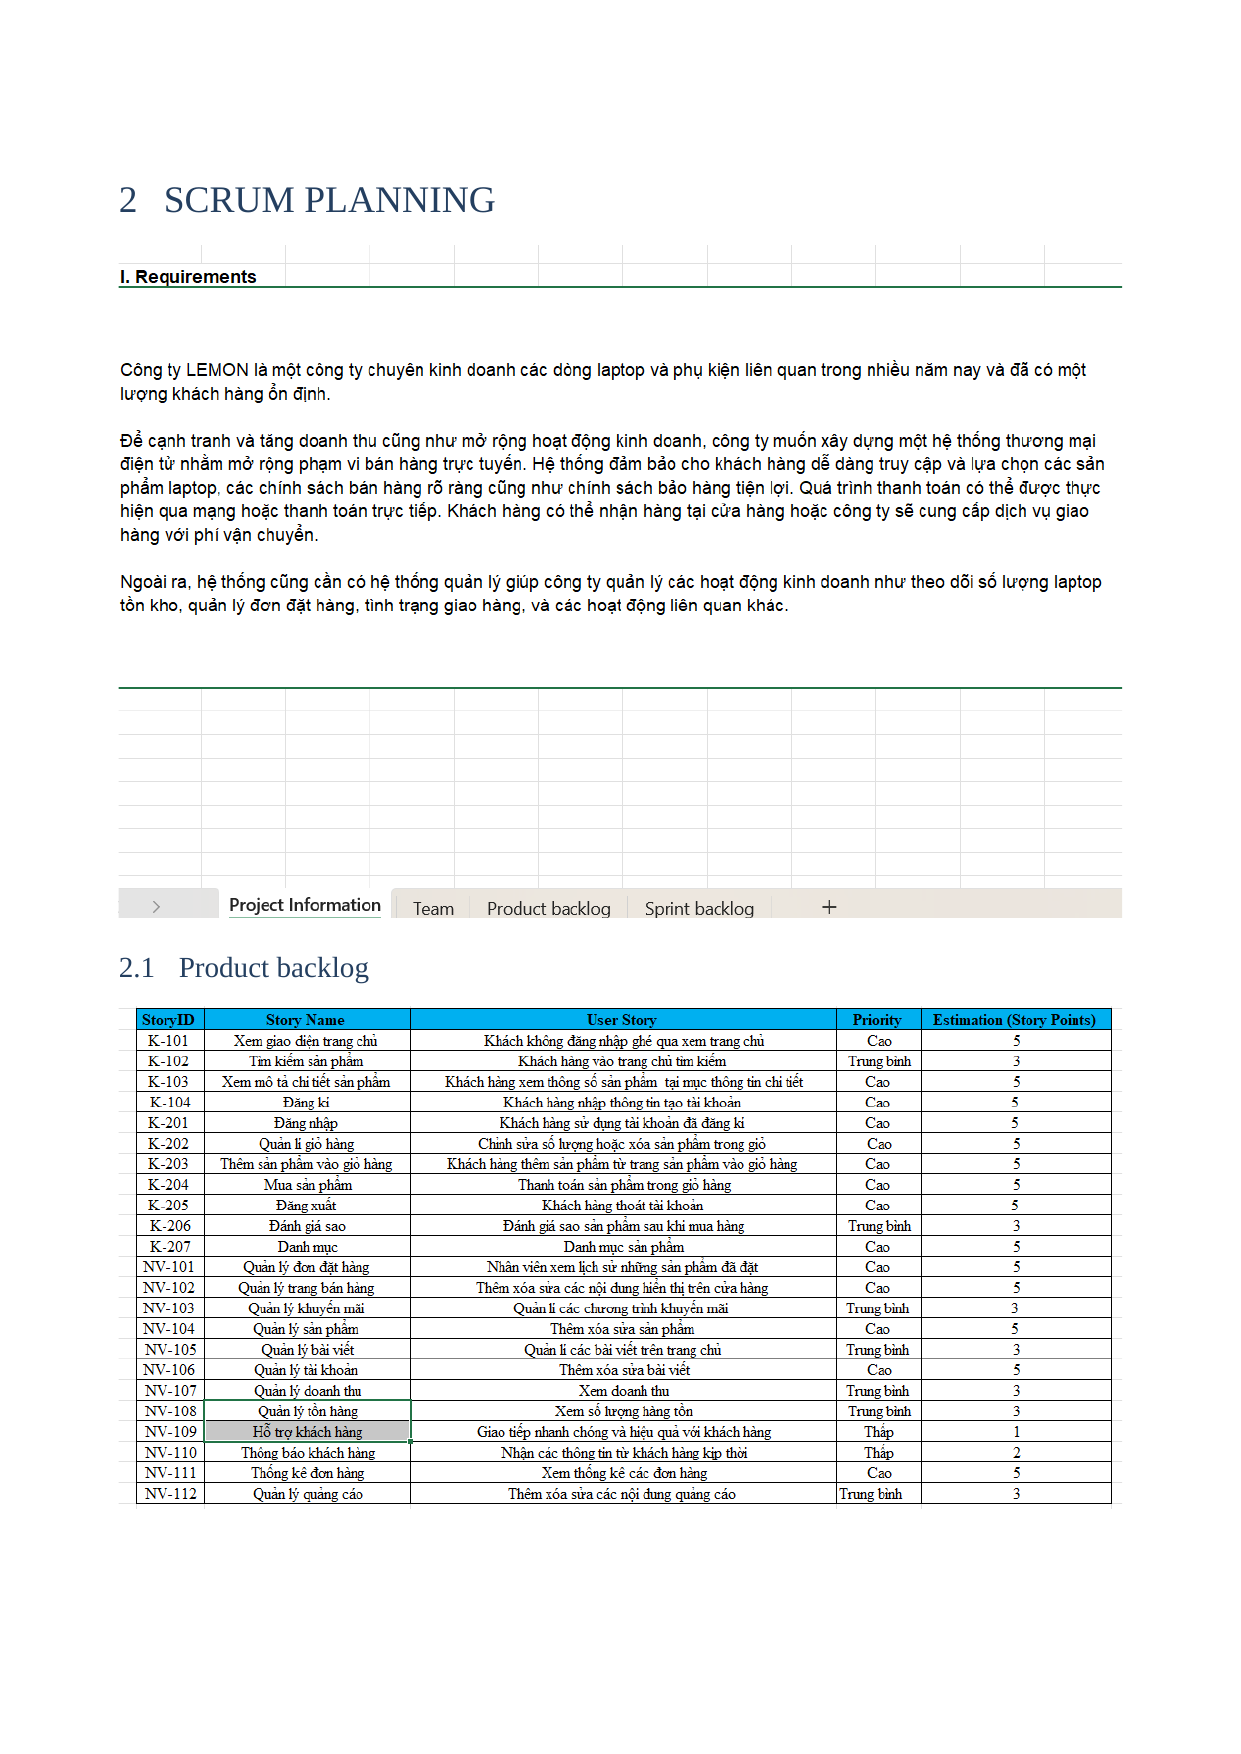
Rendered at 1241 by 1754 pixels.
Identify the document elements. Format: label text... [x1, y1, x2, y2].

picture [118, 245, 1123, 918]
subtitle SCRUM PLANNING [118, 177, 1122, 220]
picture [118, 1006, 1123, 1509]
subtitle Product backlog [118, 951, 1122, 984]
